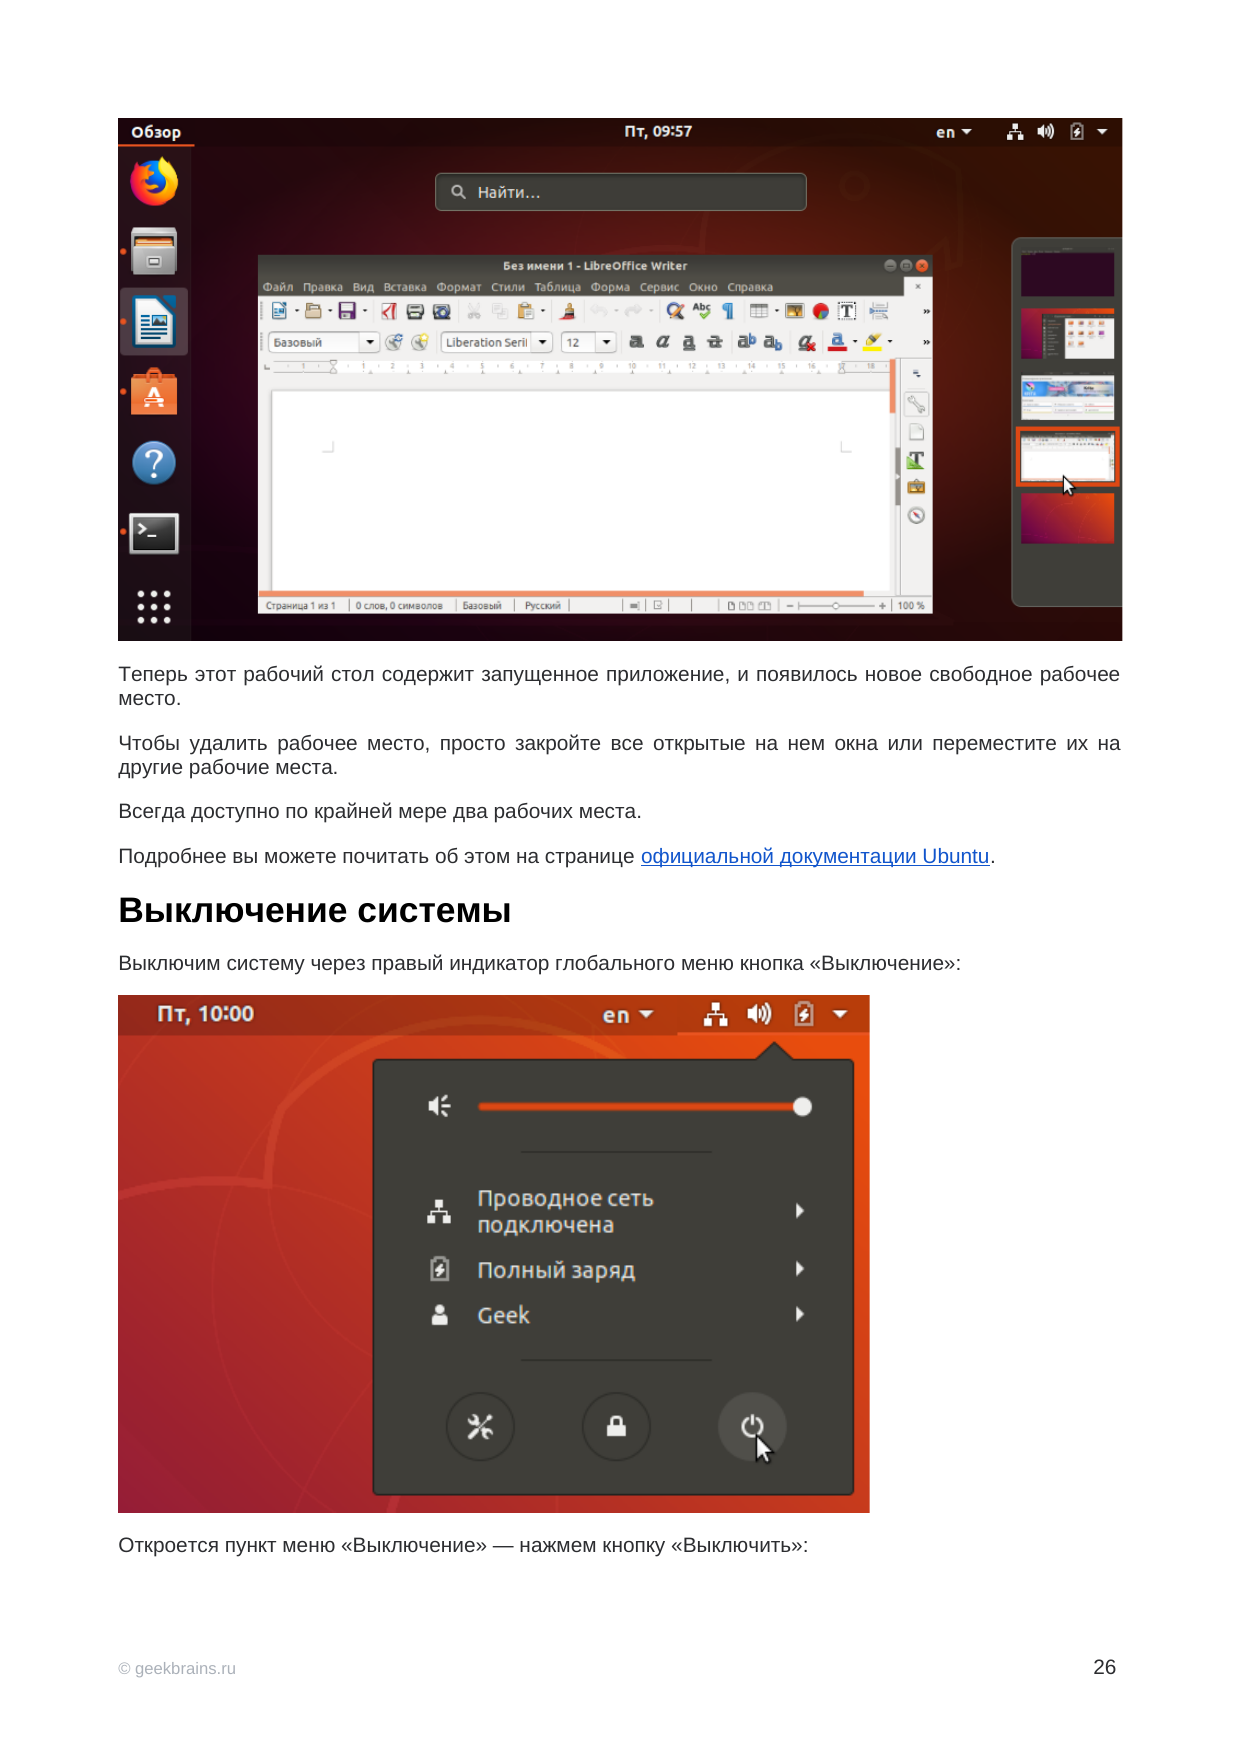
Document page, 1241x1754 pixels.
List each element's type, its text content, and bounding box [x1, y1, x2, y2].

text Выключим систему через правый индикатор глобального меню кнопка «Выключение»: [118, 950, 1122, 974]
picture [118, 118, 1123, 641]
picture [118, 995, 870, 1513]
text Подробнее вы можете почитать об этом на странице официальной документации Ubuntu. [118, 844, 1122, 868]
subtitle Выключение системы [118, 889, 1122, 929]
text Чтобы удалить рабочее место, просто закройте все открытые на нем окна или переместите их на другие рабочие места. [118, 731, 1122, 778]
text Теперь этот рабочий стол содержит запущенное приложение, и появилось новое свободное рабочее место. [118, 662, 1122, 710]
text Всегда доступно по крайней мере два рабочих места. [118, 799, 1122, 823]
text Откроется пункт меню «Выключение» — нажмем кнопку «Выключить»: [118, 1533, 1122, 1557]
